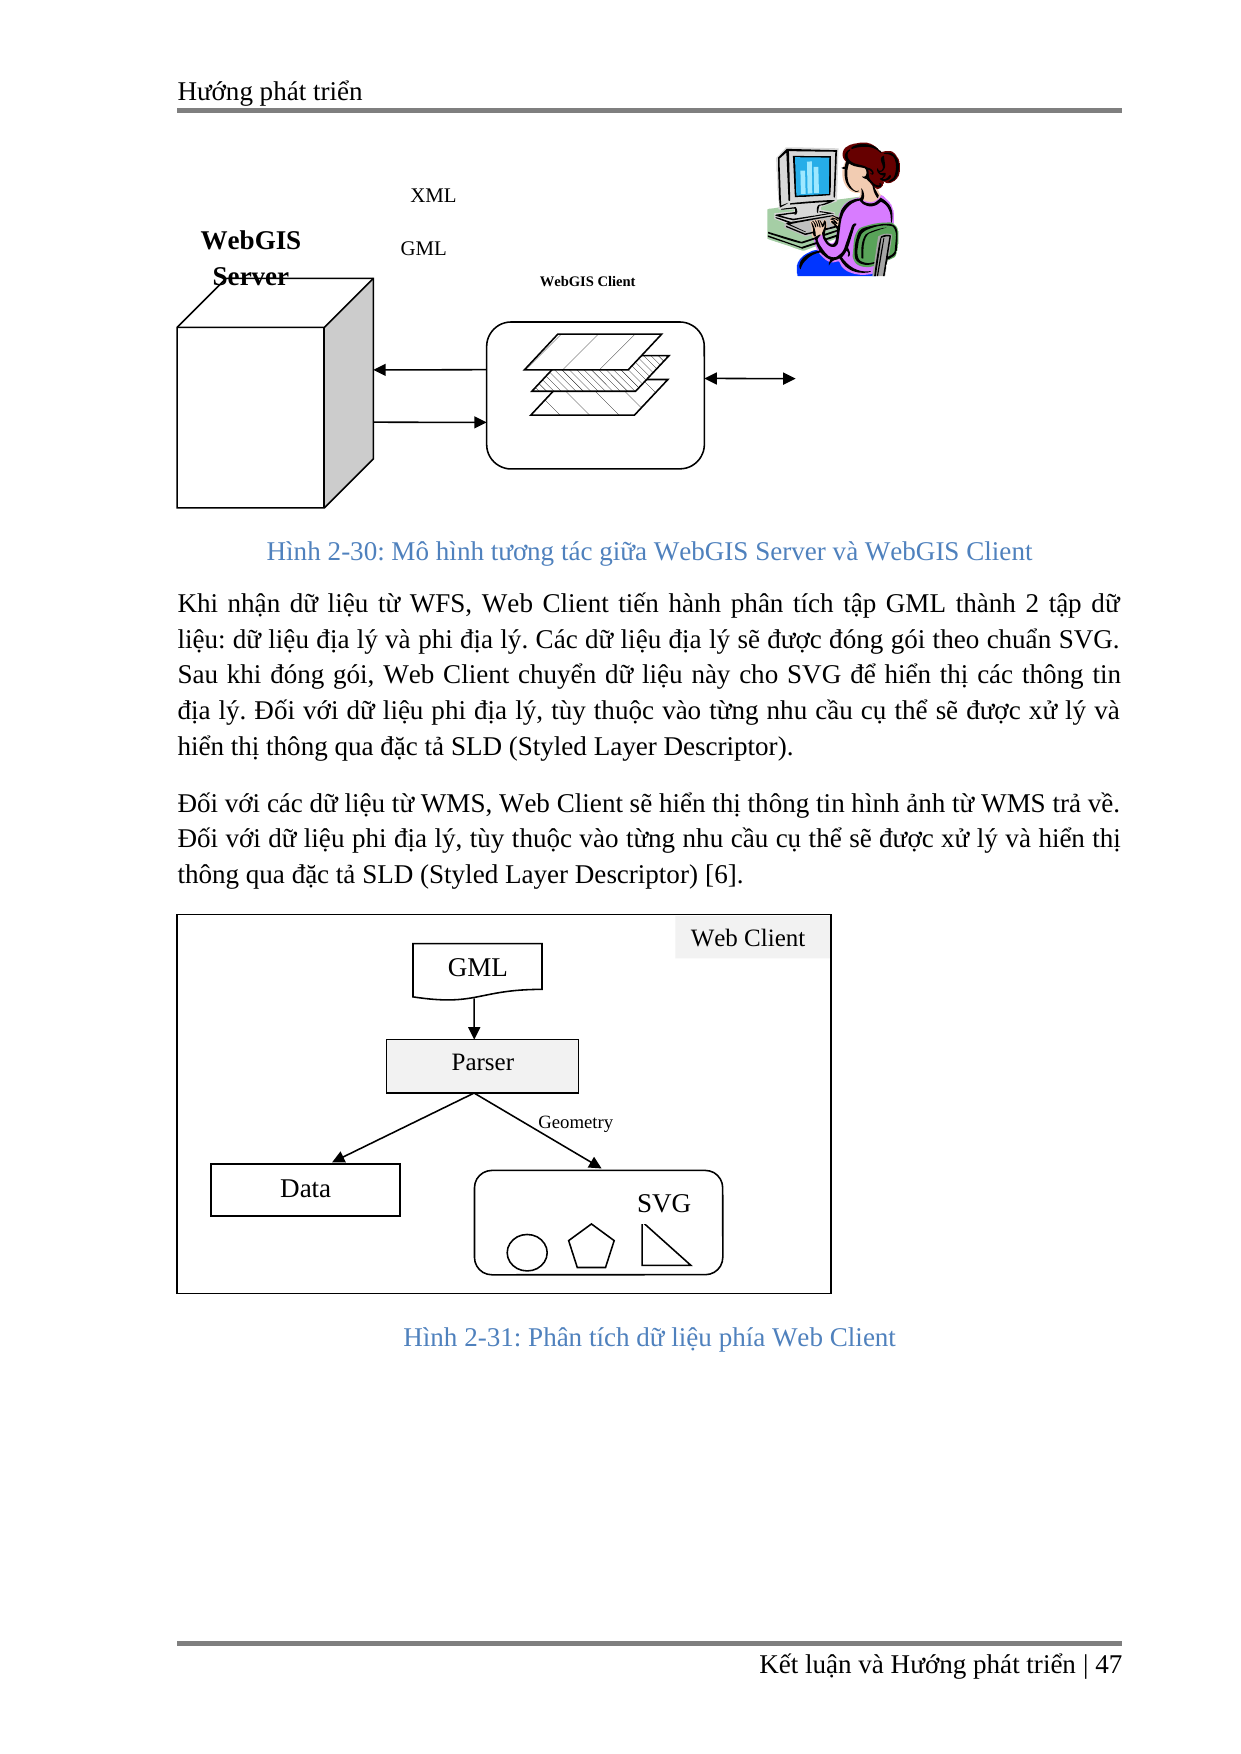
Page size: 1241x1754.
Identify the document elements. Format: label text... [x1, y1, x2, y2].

text Khi nhận dữ liệu từ WFS, Web Client tiến hành phân tích tập GML thành 2 tập dữ liệu: dữ liệu địa lý và phi địa lý. Các dữ liệu địa lý sẽ được đóng gói theo chuẩn SVG. Sau khi đóng gói, Web Client chuyển dữ liệu này cho SVG để hiển thị các thông tin địa lý. Đối với dữ liệu phi địa lý, tùy thuộc vào từng nhu cầu cụ thể sẽ được xử lý và hiển thị thông qua đặc tả SLD (Styled Layer Descriptor). [177, 587, 1122, 761]
text Hình -: Phân tích dữ liệu phía Web Client [177, 1321, 1122, 1353]
text Hình -: Mô hình tương tác giữa WebGIS Server và WebGIS Client [177, 535, 1122, 566]
text Đối với các dữ liệu từ WMS, Web Client sẽ hiển thị thông tin hình ảnh từ WMS trả về. Đối với dữ liệu phi địa lý, tùy thuộc vào từng nhu cầu cụ thể sẽ được xử lý và hiển thị thông qua đặc tả SLD (Styled Layer Descriptor). [177, 787, 1122, 889]
